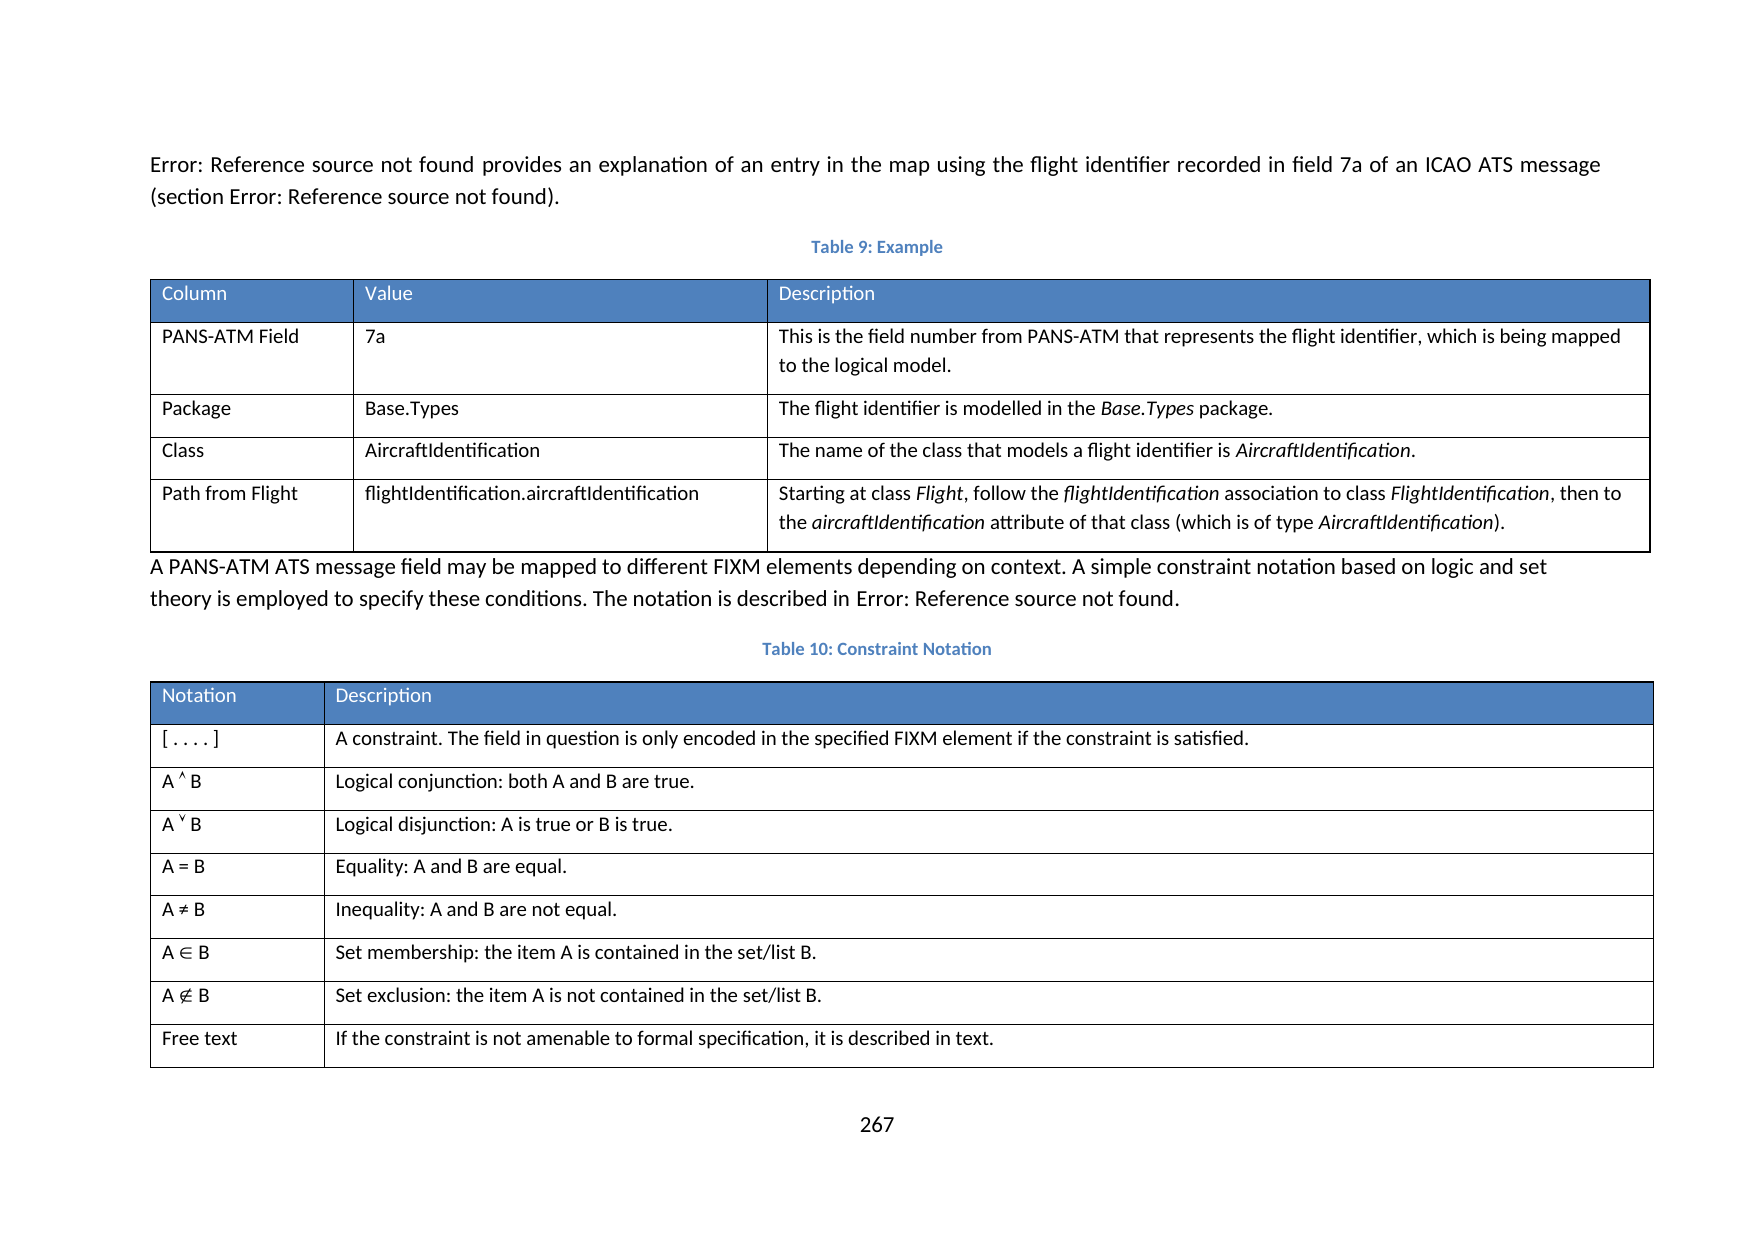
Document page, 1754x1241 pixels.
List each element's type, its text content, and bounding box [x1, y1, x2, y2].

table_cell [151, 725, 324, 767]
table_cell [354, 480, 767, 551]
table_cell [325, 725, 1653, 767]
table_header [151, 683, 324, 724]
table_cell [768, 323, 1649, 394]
text Table 10: Constraint Notation [150, 638, 1604, 661]
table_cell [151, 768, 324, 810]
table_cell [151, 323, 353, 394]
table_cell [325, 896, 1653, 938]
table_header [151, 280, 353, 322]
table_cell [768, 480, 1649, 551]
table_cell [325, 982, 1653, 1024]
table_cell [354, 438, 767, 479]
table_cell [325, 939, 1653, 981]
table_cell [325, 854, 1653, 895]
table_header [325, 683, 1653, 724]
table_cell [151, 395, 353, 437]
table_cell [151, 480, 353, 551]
text Table 9: Example [150, 235, 1604, 258]
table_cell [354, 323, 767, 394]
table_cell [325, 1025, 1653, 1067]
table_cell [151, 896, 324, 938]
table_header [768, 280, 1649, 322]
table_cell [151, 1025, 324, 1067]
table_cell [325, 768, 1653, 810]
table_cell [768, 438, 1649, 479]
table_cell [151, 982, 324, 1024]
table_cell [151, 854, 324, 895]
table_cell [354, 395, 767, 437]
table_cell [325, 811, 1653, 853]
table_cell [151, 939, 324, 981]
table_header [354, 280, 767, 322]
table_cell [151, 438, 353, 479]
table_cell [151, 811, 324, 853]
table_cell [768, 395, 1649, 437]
